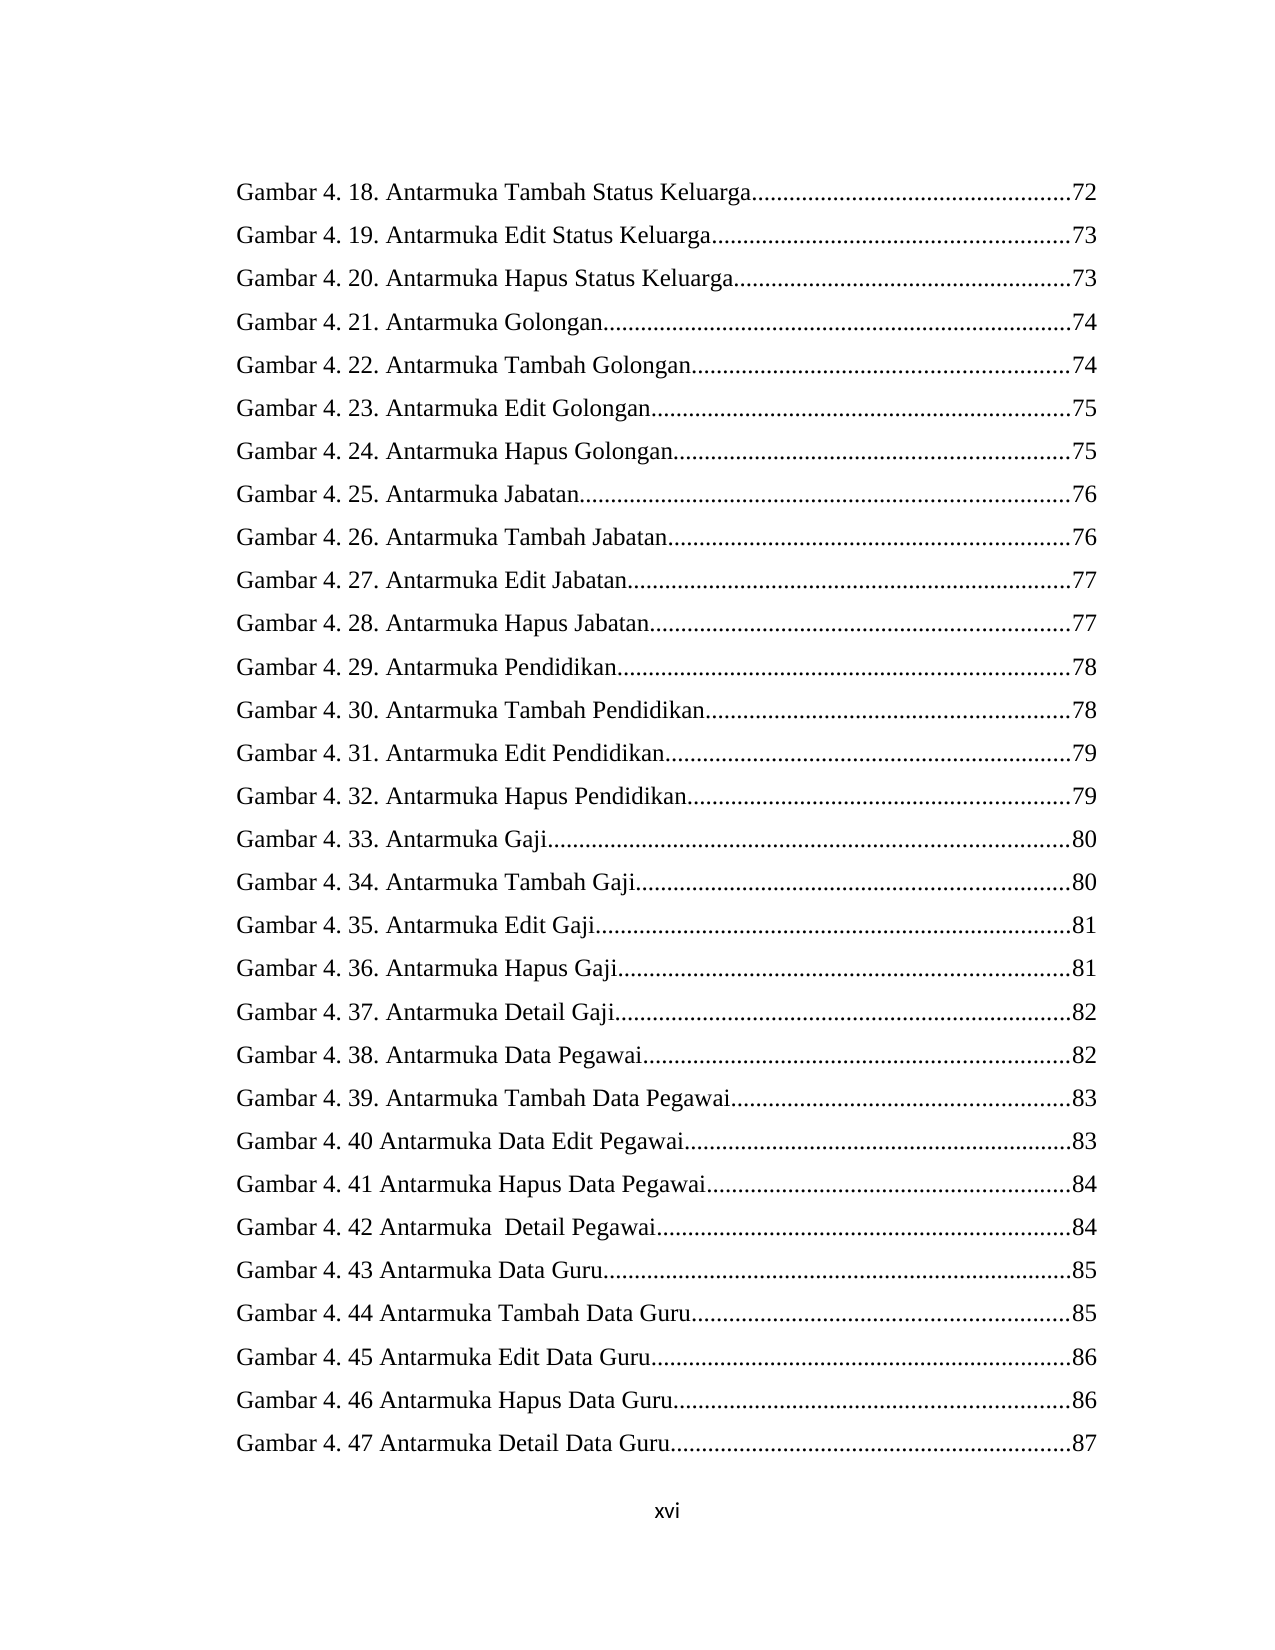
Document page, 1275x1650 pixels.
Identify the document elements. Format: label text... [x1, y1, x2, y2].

text Gambar 4. 19. Antarmuka Edit Status Keluarga 73 [236, 220, 1098, 249]
text Gambar 4. 32. Antarmuka Hapus Pendidikan 79 [236, 781, 1098, 810]
text Gambar 4. 25. Antarmuka Jabatan 76 [236, 479, 1098, 508]
text Gambar 4. 18. Antarmuka Tambah Status Keluarga 72 [236, 177, 1098, 206]
text Gambar 4. 45 Antarmuka Edit Data Guru 86 [236, 1342, 1098, 1370]
text Gambar 4. 39. Antarmuka Tambah Data Pegawai 83 [236, 1083, 1098, 1112]
text Gambar 4. 33. Antarmuka Gaji 80 [236, 824, 1098, 853]
text Gambar 4. 46 Antarmuka Hapus Data Guru 86 [236, 1385, 1098, 1413]
text Gambar 4. 27. Antarmuka Edit Jabatan 77 [236, 565, 1098, 594]
text Gambar 4. 28. Antarmuka Hapus Jabatan 77 [236, 608, 1098, 637]
text Gambar 4. 29. Antarmuka Pendidikan 78 [236, 652, 1098, 680]
text Gambar 4. 22. Antarmuka Tambah Golongan 74 [236, 350, 1098, 378]
text Gambar 4. 42 Antarmuka Detail Pegawai 84 [236, 1212, 1098, 1241]
text Gambar 4. 20. Antarmuka Hapus Status Keluarga 73 [236, 263, 1098, 292]
text Gambar 4. 30. Antarmuka Tambah Pendidikan 78 [236, 695, 1098, 723]
text Gambar 4. 26. Antarmuka Tambah Jabatan 76 [236, 522, 1098, 551]
text Gambar 4. 21. Antarmuka Golongan 74 [236, 307, 1098, 335]
text Gambar 4. 41 Antarmuka Hapus Data Pegawai 84 [236, 1169, 1098, 1198]
text Gambar 4. 43 Antarmuka Data Guru 85 [236, 1255, 1098, 1284]
text Gambar 4. 37. Antarmuka Detail Gaji 82 [236, 997, 1098, 1025]
text Gambar 4. 31. Antarmuka Edit Pendidikan 79 [236, 738, 1098, 767]
text Gambar 4. 35. Antarmuka Edit Gaji 81 [236, 910, 1098, 939]
text Gambar 4. 34. Antarmuka Tambah Gaji 80 [236, 867, 1098, 896]
text Gambar 4. 47 Antarmuka Detail Data Guru 87 [236, 1428, 1098, 1457]
text Gambar 4. 36. Antarmuka Hapus Gaji 81 [236, 953, 1098, 982]
text Gambar 4. 24. Antarmuka Hapus Golongan 75 [236, 436, 1098, 465]
text Gambar 4. 40 Antarmuka Data Edit Pegawai 83 [236, 1126, 1098, 1155]
text Gambar 4. 38. Antarmuka Data Pegawai 82 [236, 1040, 1098, 1068]
text Gambar 4. 23. Antarmuka Edit Golongan 75 [236, 393, 1098, 422]
text Gambar 4. 44 Antarmuka Tambah Data Guru 85 [236, 1298, 1098, 1327]
